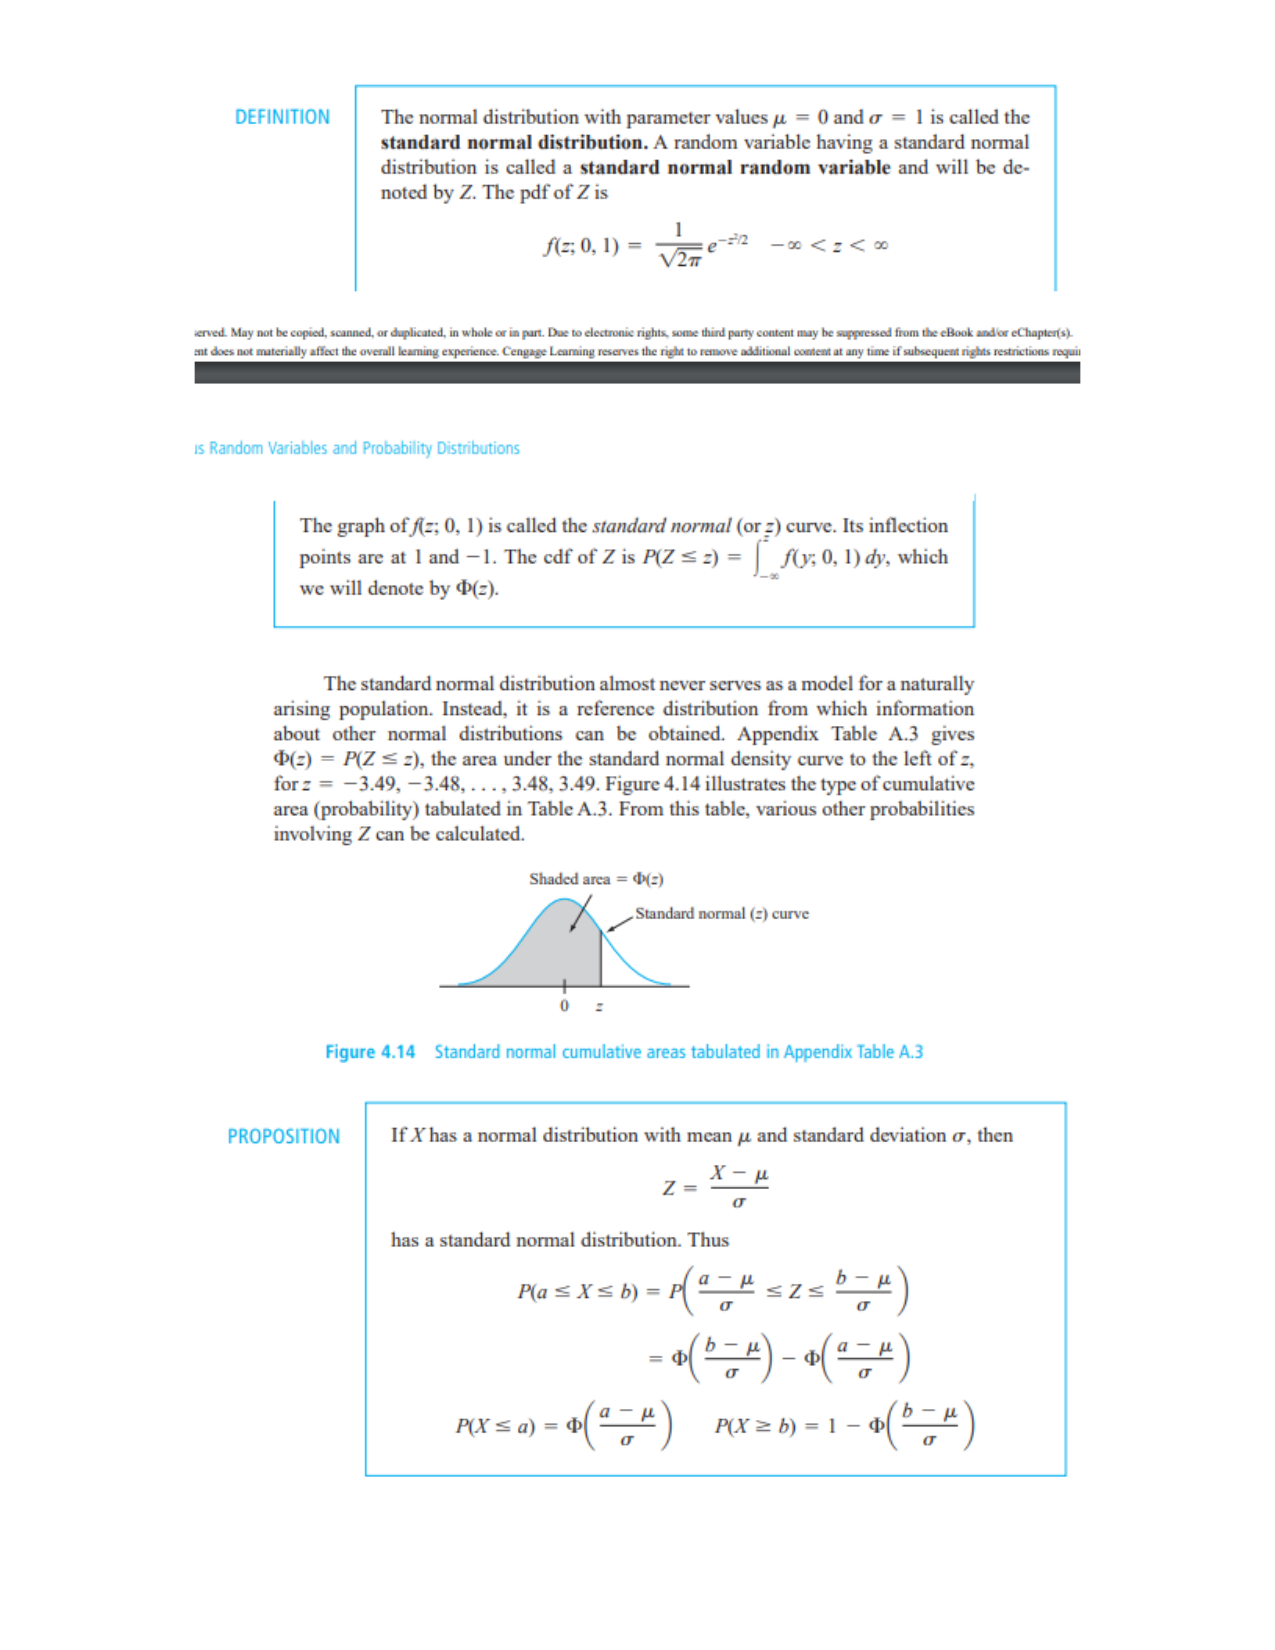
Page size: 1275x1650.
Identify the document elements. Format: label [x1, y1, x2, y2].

picture [190, 1092, 1085, 1491]
picture [194, 75, 1081, 1074]
